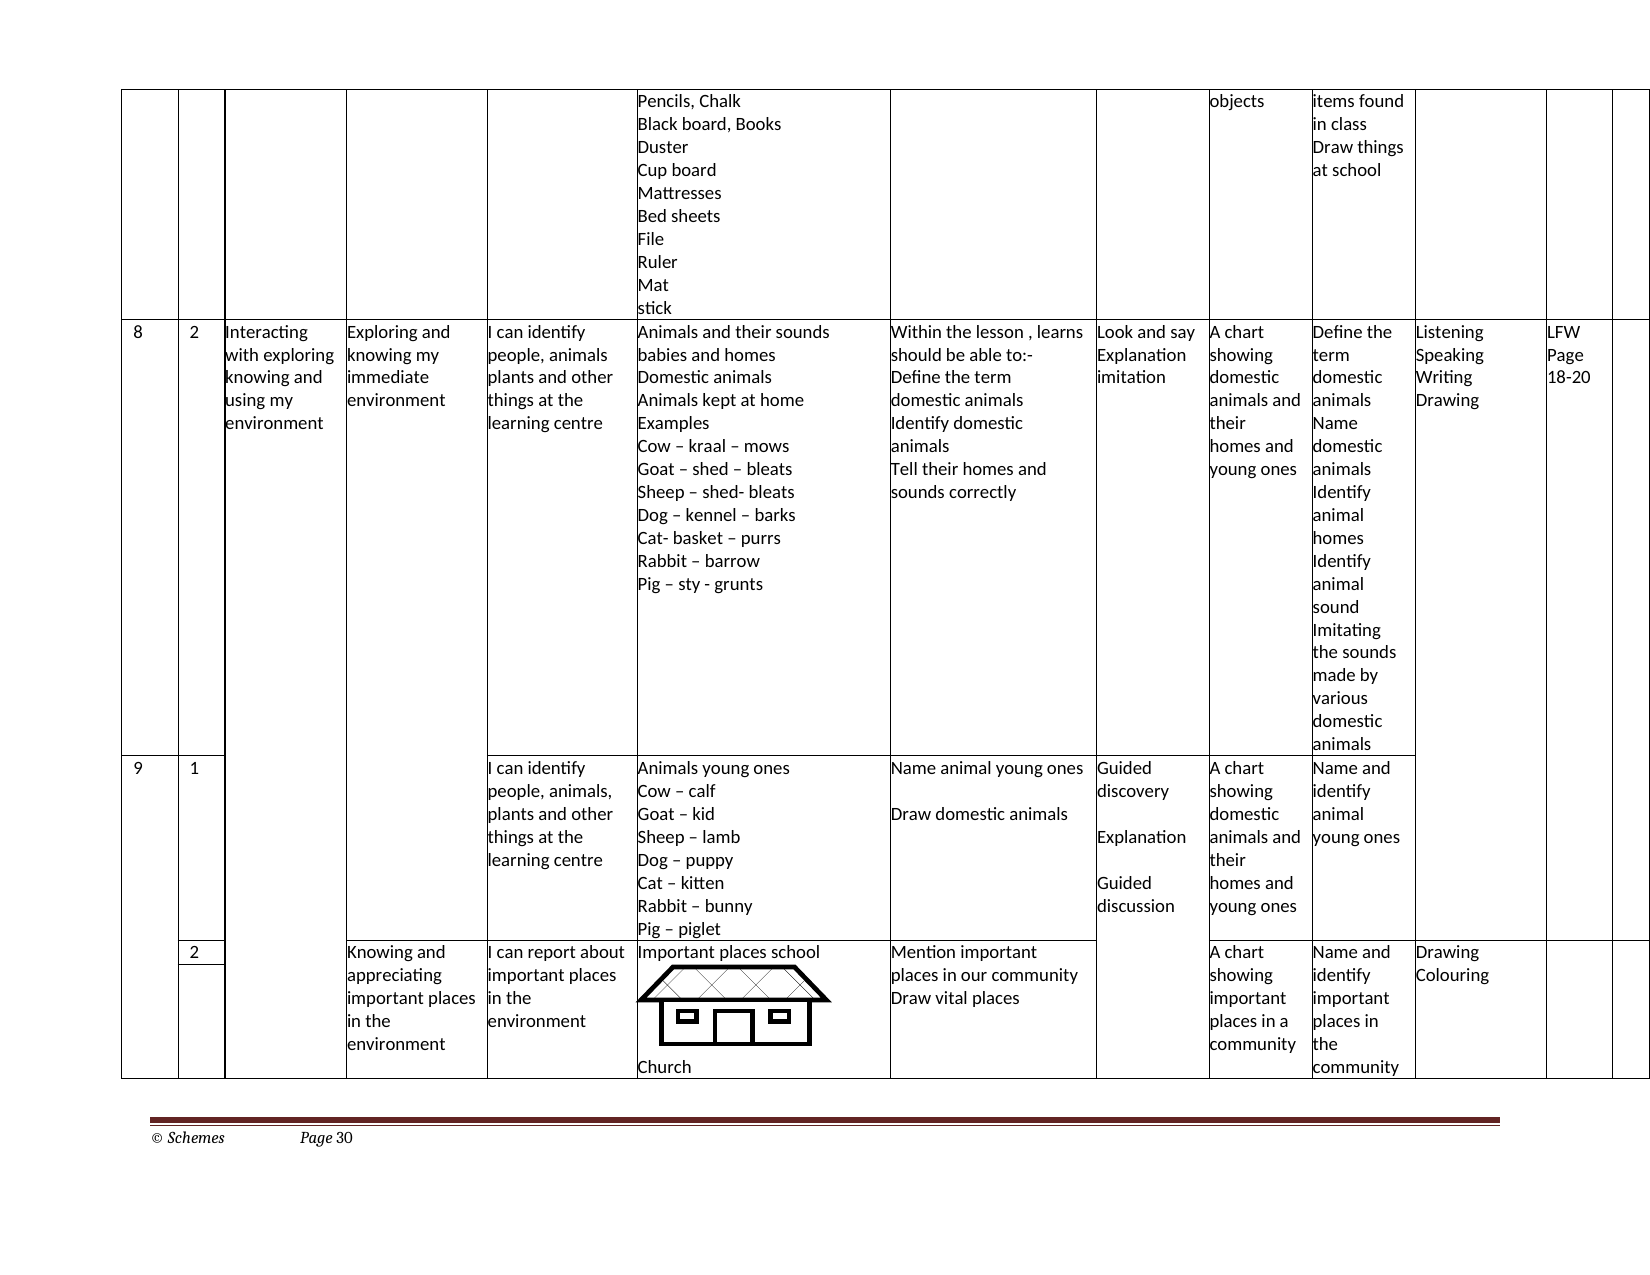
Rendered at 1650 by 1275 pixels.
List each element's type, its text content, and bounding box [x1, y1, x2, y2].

table_cell 1 [179, 756, 224, 940]
table_cell Knowing and appreciating important places in the environment [347, 941, 487, 1078]
table_cell I can identify people, animals plants and other things at the learning centre [488, 320, 637, 755]
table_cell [1416, 90, 1546, 319]
table_cell 1 [179, 90, 224, 319]
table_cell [1210, 90, 1312, 319]
table_cell Name and identify animal young ones [1313, 756, 1415, 940]
table_cell Define the term domestic animals Name domestic animals Identify animal homes Identify animal sound Imitating the sounds made by various domestic animals [1313, 320, 1415, 755]
table_cell Interacting with exploring knowing and using my environment [226, 320, 346, 1078]
table_cell Mention important places in our community Draw vital places [891, 941, 1096, 1078]
table_cell I can report about important places in the environment [488, 941, 637, 1078]
table_cell 2 [179, 941, 224, 964]
table_cell Exploring and knowing my immediate environment [347, 320, 487, 940]
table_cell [1097, 90, 1209, 319]
table_cell Important places school Church [638, 941, 890, 1078]
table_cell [488, 90, 637, 319]
table_cell Animals young ones Cow – calf Goat – kid Sheep – lamb Dog – puppy Cat – kitten Rabbit – bunny Pig – piglet [638, 756, 890, 940]
table_cell 9 [122, 756, 178, 1078]
table_cell I can identify people, animals, plants and other things at the learning centre [488, 756, 637, 940]
table_cell Guided discovery Explanation Guided discussion [1097, 756, 1209, 1078]
table_cell Within the lesson , learns should be able to:- Define the term domestic animals Identify domestic animals Tell their homes and sounds correctly [891, 320, 1096, 755]
table_cell 8 [122, 320, 178, 755]
table_cell 8 [122, 90, 178, 319]
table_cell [638, 90, 890, 319]
table_cell Drawing Colouring [1416, 941, 1546, 1078]
table_cell A chart showing domestic animals and their homes and young ones [1210, 756, 1312, 940]
table_cell Name and identify important places in the community [1313, 941, 1415, 1078]
table_cell [179, 965, 224, 1078]
table_cell Name animal young ones Draw domestic animals [891, 756, 1096, 940]
table_cell A chart showing domestic animals and their homes and young ones [1210, 320, 1312, 755]
table_cell A chart showing important places in a community [1210, 941, 1312, 1078]
table_cell [1613, 90, 1649, 319]
table_cell [1547, 941, 1612, 1078]
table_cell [1313, 90, 1415, 319]
table_cell [1613, 941, 1649, 1078]
table_cell 2 [179, 320, 224, 755]
table_cell [891, 90, 1096, 319]
table_cell [1613, 320, 1649, 940]
table_cell Listening Speaking Writing Drawing [1416, 320, 1546, 940]
table_cell Animals and their sounds babies and homes Domestic animals Animals kept at home Examples Cow – kraal – mows Goat – shed – bleats Sheep – shed- bleats Dog – kennel – barks Cat- basket – purrs Rabbit – barrow Pig – sty - grunts [638, 320, 890, 755]
table_cell LFW Page 18-20 [1547, 320, 1612, 940]
table_cell Look and say Explanation imitation [1097, 320, 1209, 755]
